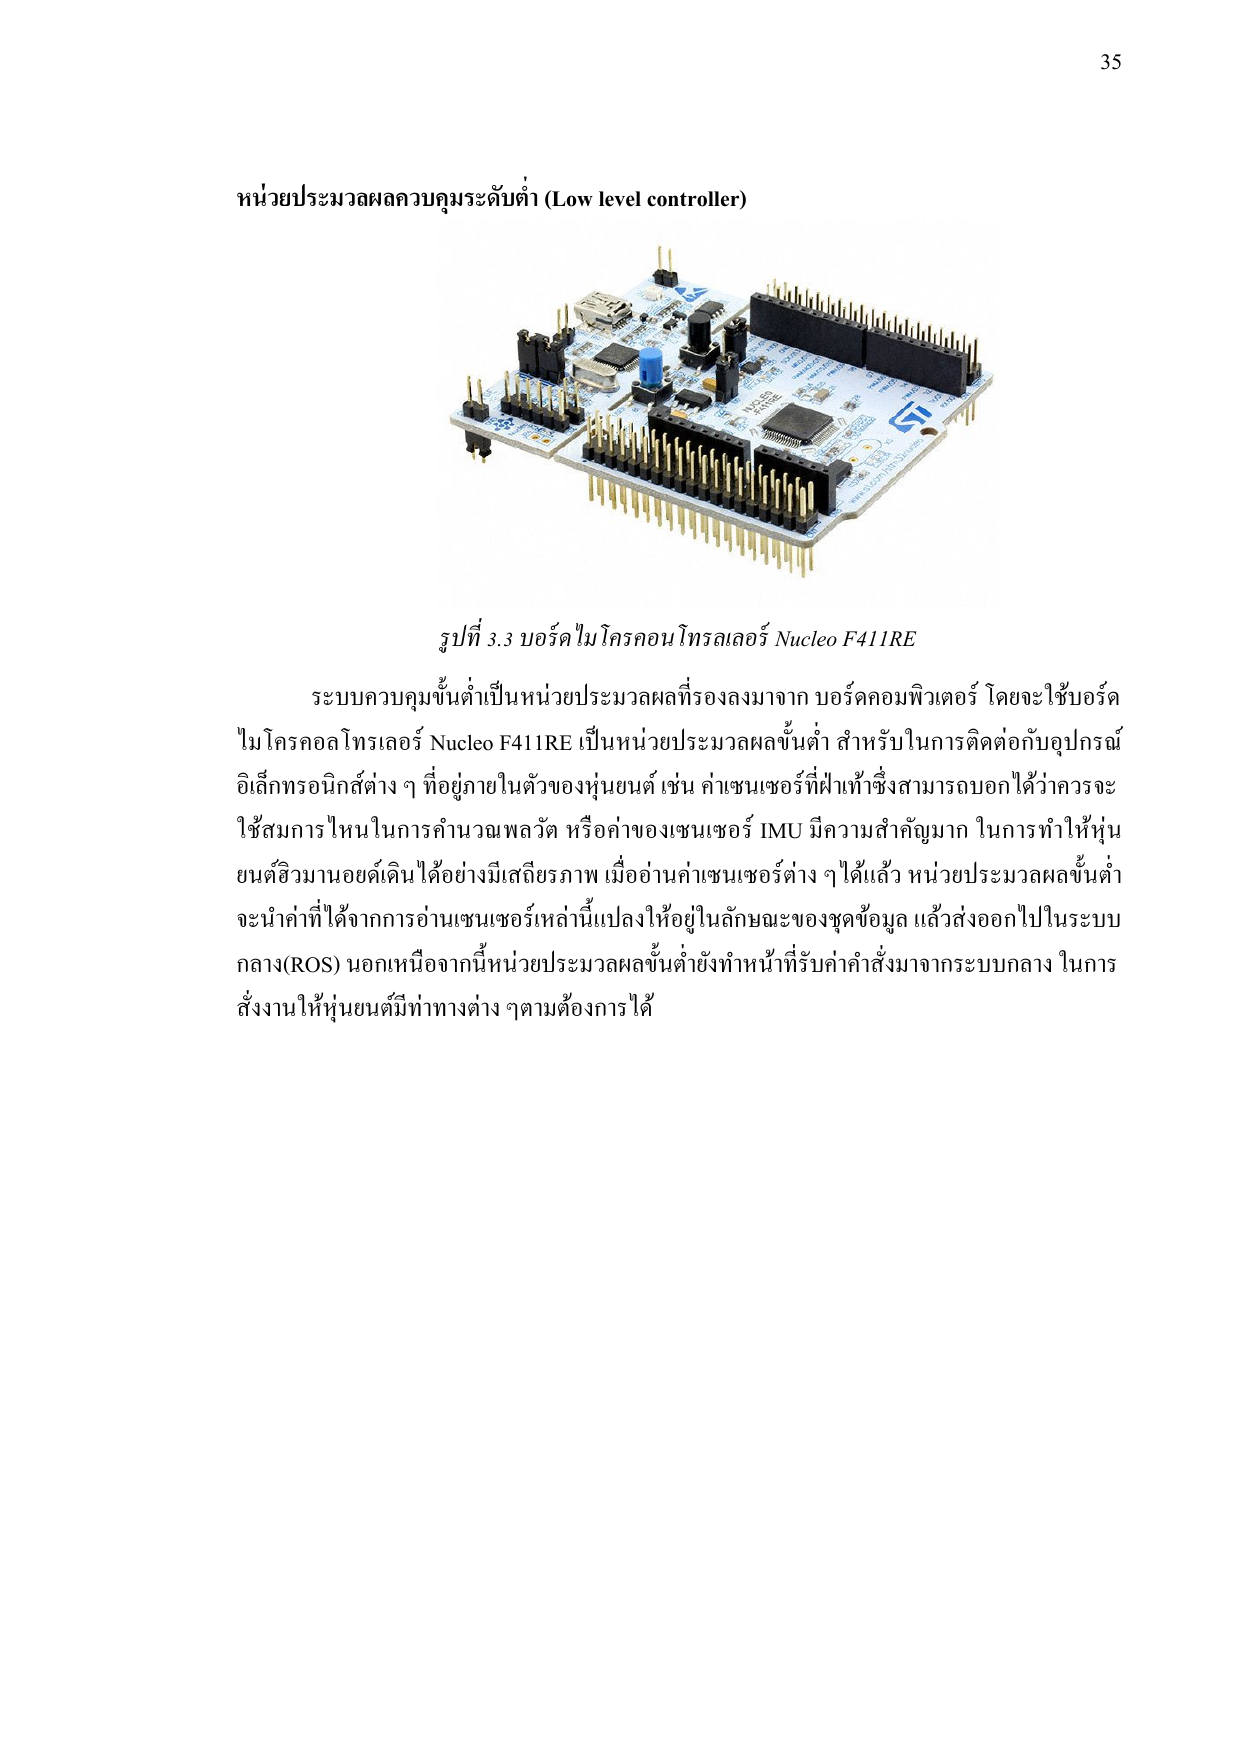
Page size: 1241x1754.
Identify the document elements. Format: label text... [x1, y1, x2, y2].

text ระบบควบคุมขั้นต่ำเป็นหน่วยประมวลผลที่รองลงมาจาก บอร์ดคอมพิวเตอร์ โดยจะใช้บอร์ดไมโครคอลโทรเลอร์ Nucleo F411RE เป็นหน่วยประมวลผลขั้นต่ำ สำหรับในการติดต่อกับอุปกรณ์อิเล็กทรอนิกส์ต่าง ๆ ที่อยู่ภายในตัวของหุ่นยนต์ เช่น ค่าเซนเซอร์ที่ฝ่าเท้าซึ่งสามารถบอกได้ว่าควรจะใช้สมการไหนในการคำนวณพลวัต หรือค่าของเซนเซอร์ IMU มีความสำคัญมาก ในการทำให้หุ่นยนต์ฮิวมานอยด์เดินได้อย่างมีเสถียรภาพ เมื่ออ่านค่าเซนเซอร์ต่าง ๆได้แล้ว หน่วยประมวลผลขั้นต่ำจะนำค่าที่ได้จากการอ่านเซนเซอร์เหล่านี้แปลงให้อยู่ในลักษณะของชุดข้อมูล แล้วส่งออกไปในระบบกลาง(ROS) นอกเหนือจากนี้หน่วยประมวลผลขั้นต่ำยังทำหน้าที่รับค่าคำสั่งมาจากระบบกลาง ในการสั่งงานให้หุ่นยนต์มีท่าทางต่าง ๆตามต้องการได้ [236, 675, 1122, 1025]
text หน่วยประมวลผลควบคุมระดับต่ำ (Low level controller) [236, 177, 1122, 215]
picture [437, 220, 1002, 610]
text รูปที่ 3.3 บอร์ดไมโครคอนโทรลเลอร์ Nucleo F411RE [236, 615, 1122, 654]
